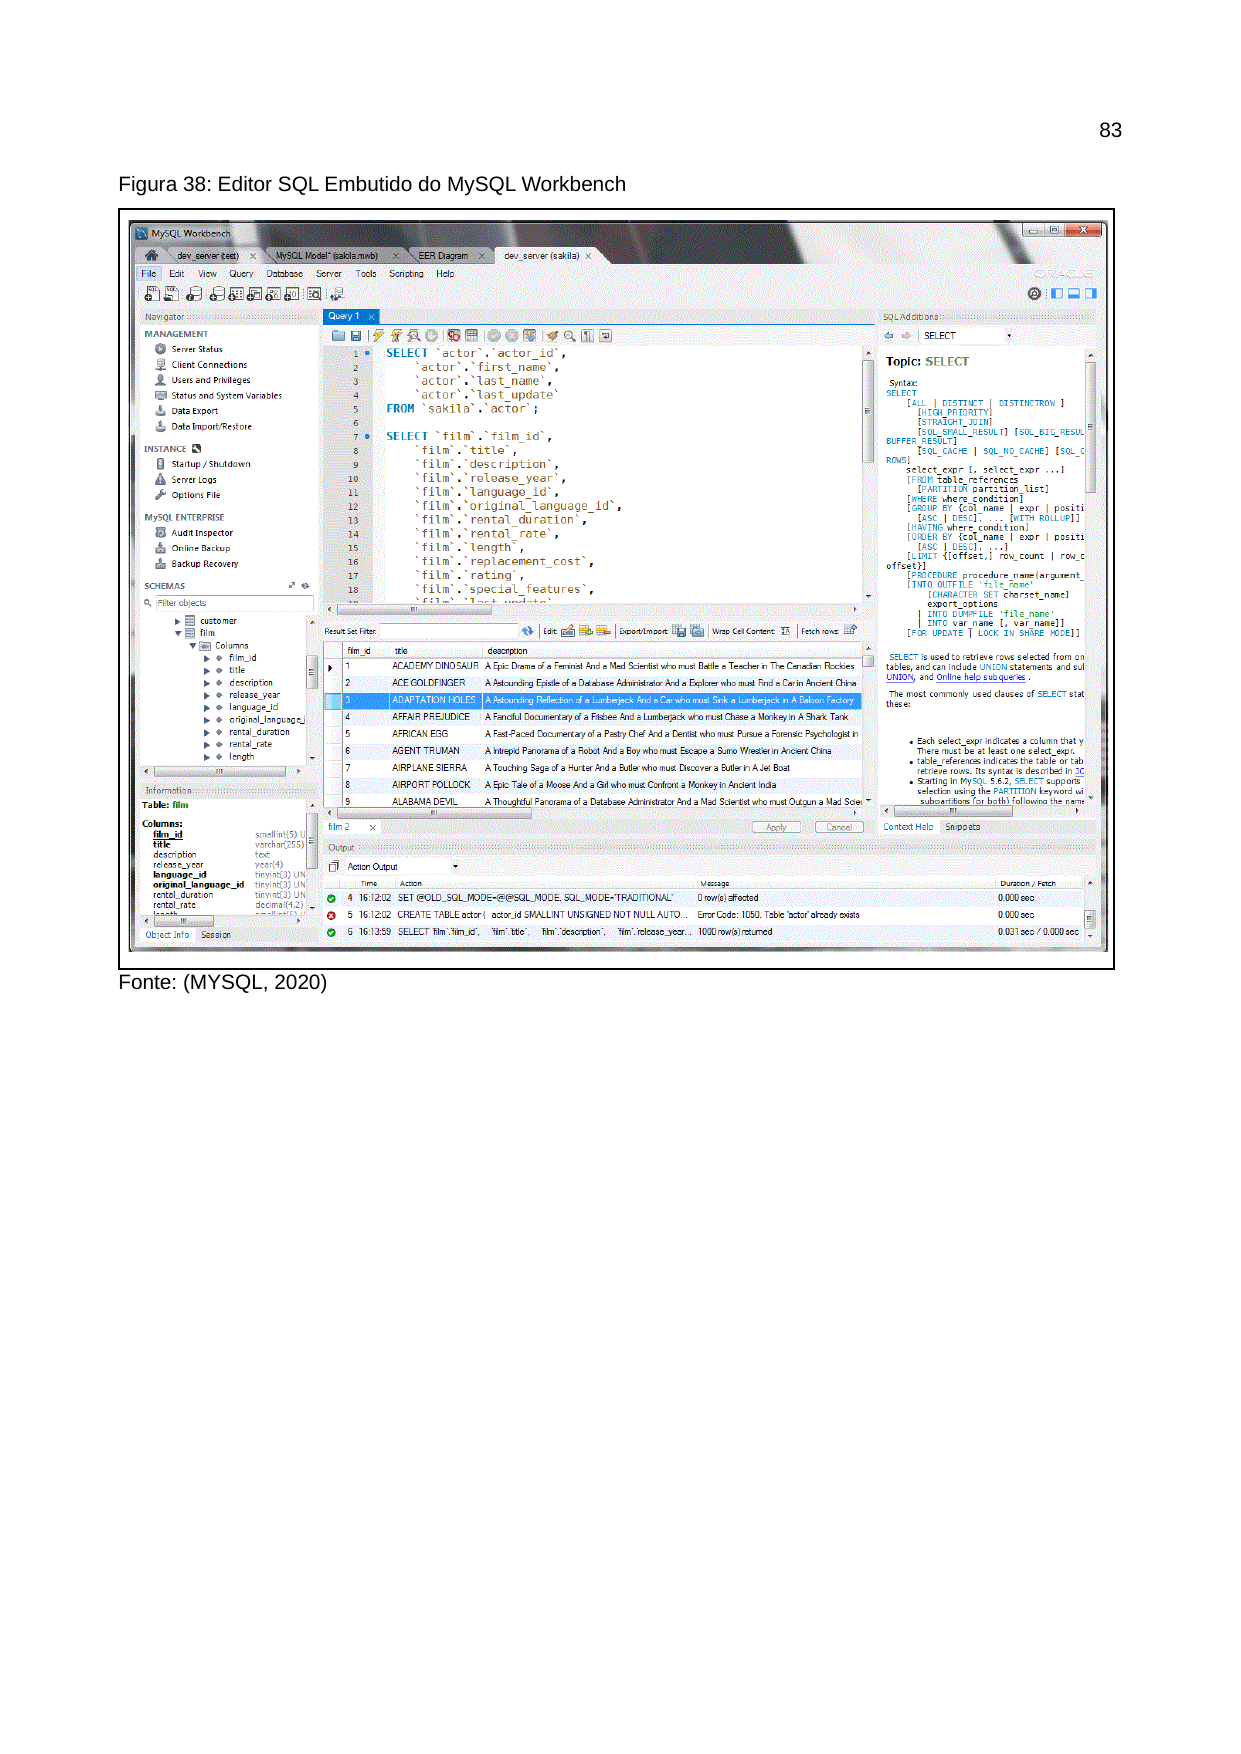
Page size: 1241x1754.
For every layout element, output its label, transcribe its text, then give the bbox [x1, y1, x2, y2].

text Figura 38: Editor SQL Embutido do MySQL Workbench [118, 172, 1122, 196]
text Fonte: (MYSQL, 2020) [118, 970, 1122, 994]
picture [128, 220, 1109, 952]
table_header [120, 210, 1113, 968]
